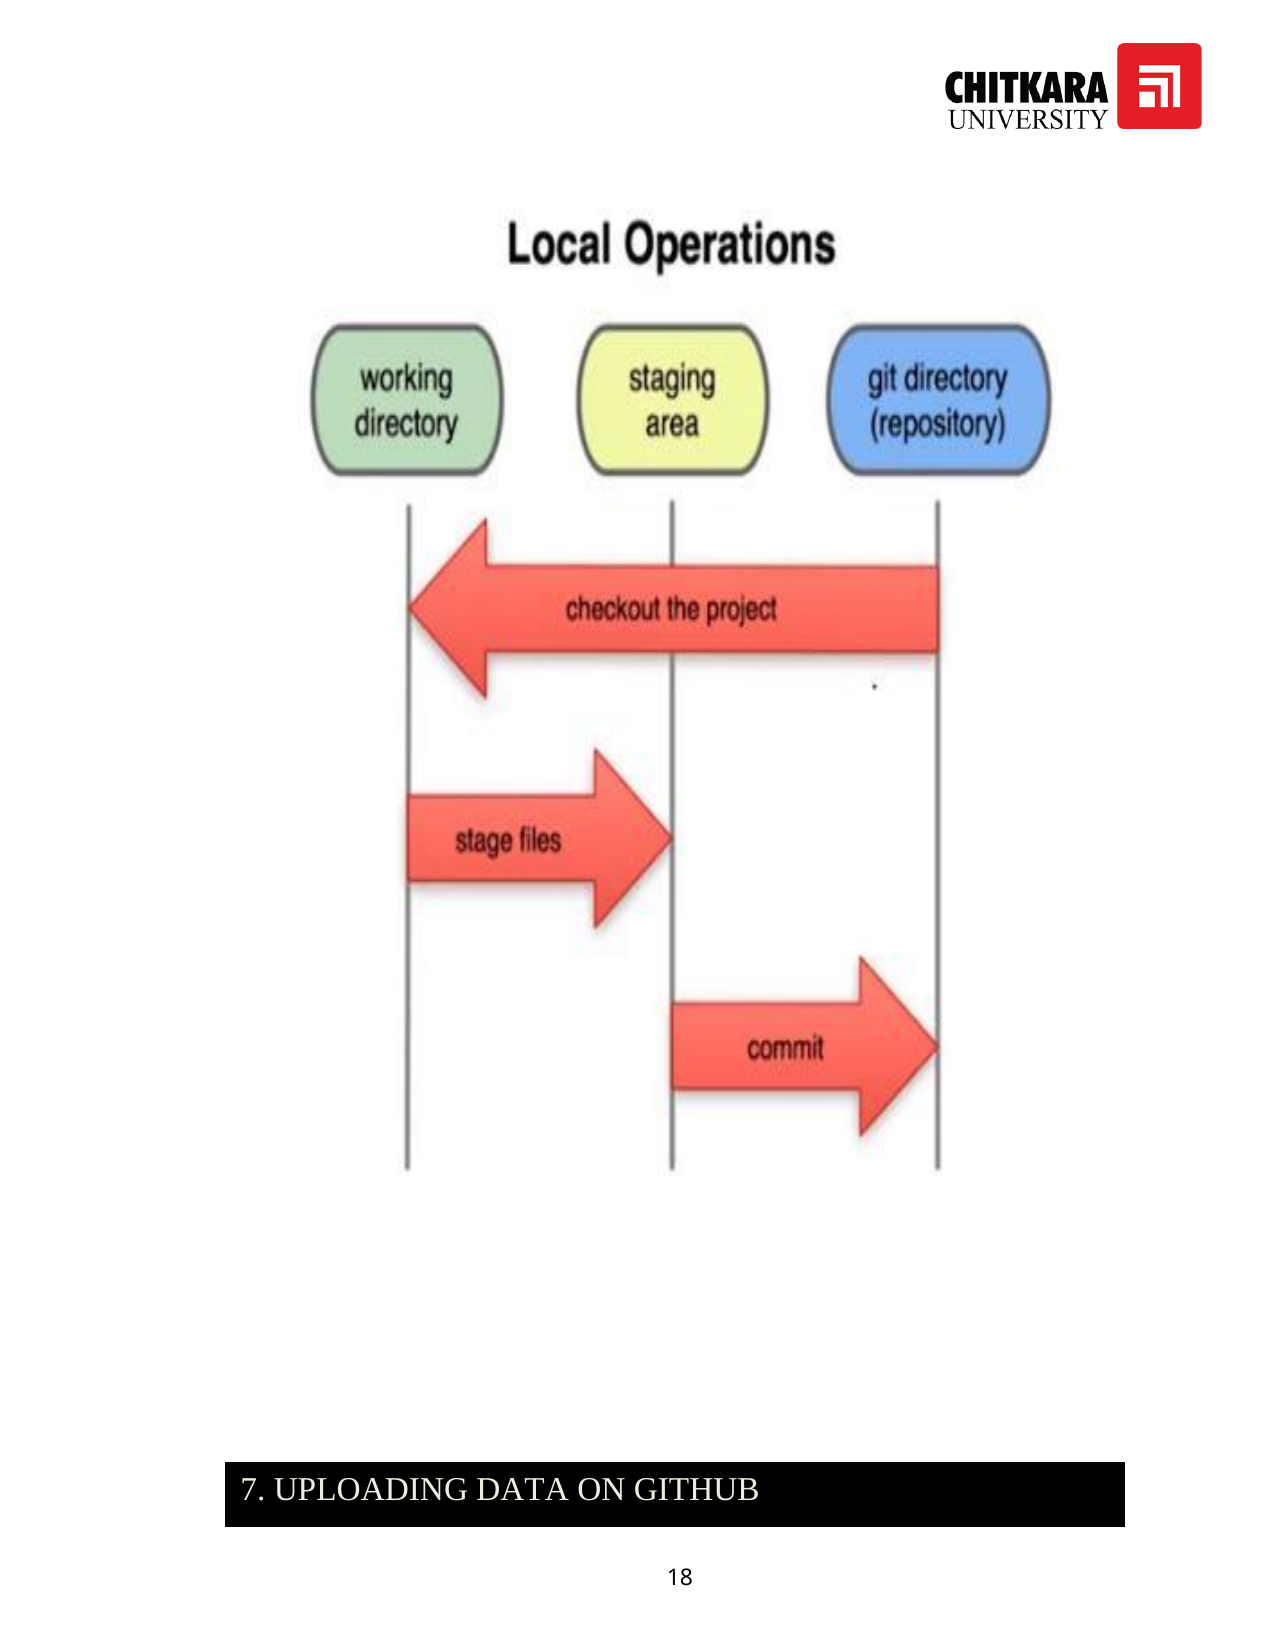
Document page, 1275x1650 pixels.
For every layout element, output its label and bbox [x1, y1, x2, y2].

picture [945, 43, 1202, 129]
picture [225, 149, 1135, 1243]
